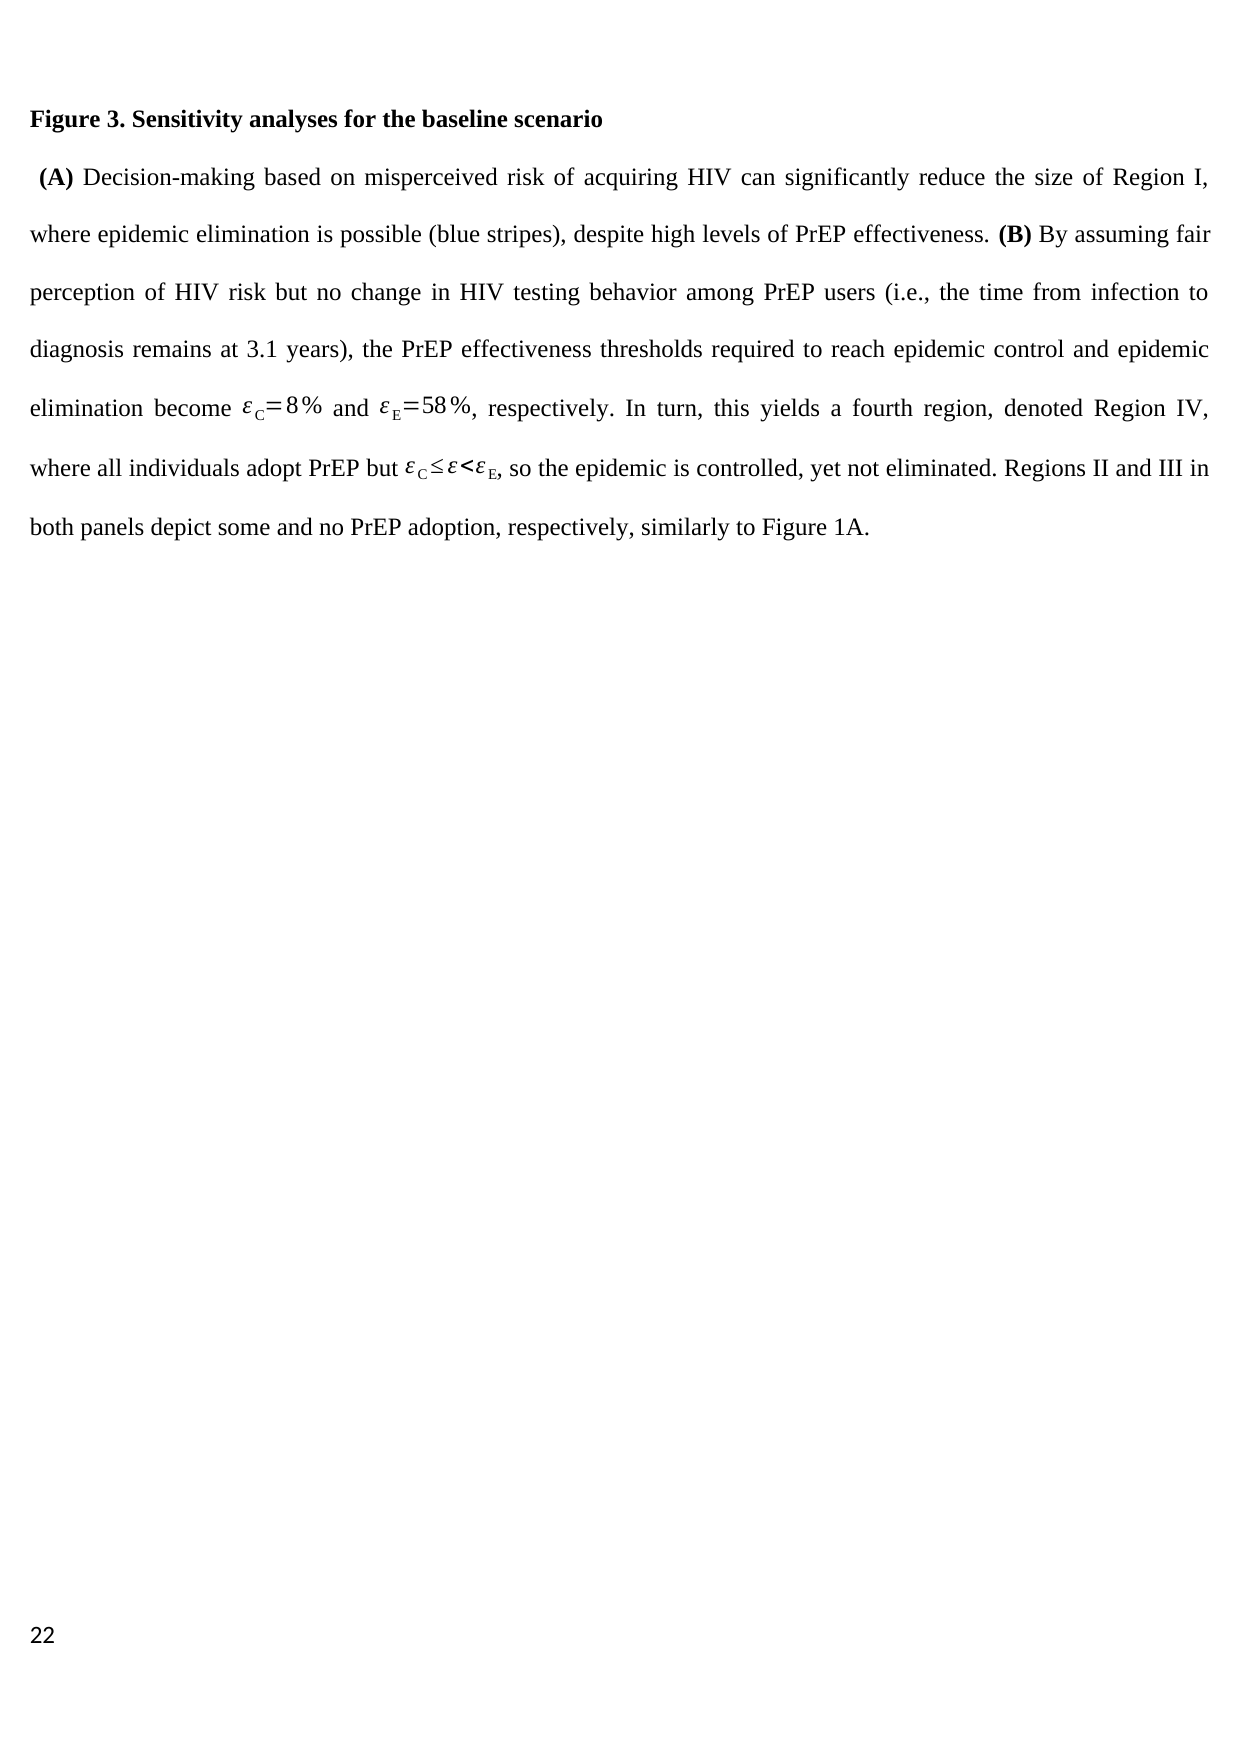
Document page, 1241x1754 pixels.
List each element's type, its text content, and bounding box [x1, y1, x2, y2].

text Figure 3. Sensitivity analyses for the baseline scenario [29, 104, 1211, 133]
text (A) Decision-making based on misperceived risk of acquiring HIV can significantly reduce the size of Region I, where epidemic elimination is possible (blue stripes), despite high levels of PrEP effectiveness. (B) By assuming fair perception of HIV risk but no change in HIV testing behavior among PrEP users (i.e., the time from infection to diagnosis remains at 3.1 years), the PrEP effectiveness thresholds required to reach epidemic control and epidemic elimination become and , respectively. In turn, this yields a fourth region, denoted Region IV, where all individuals adopt PrEP but , so the epidemic is controlled, yet not eliminated. Regions II and III in both panels depict some and no PrEP adoption, respectively, similarly to Figure 1A. [29, 162, 1211, 541]
